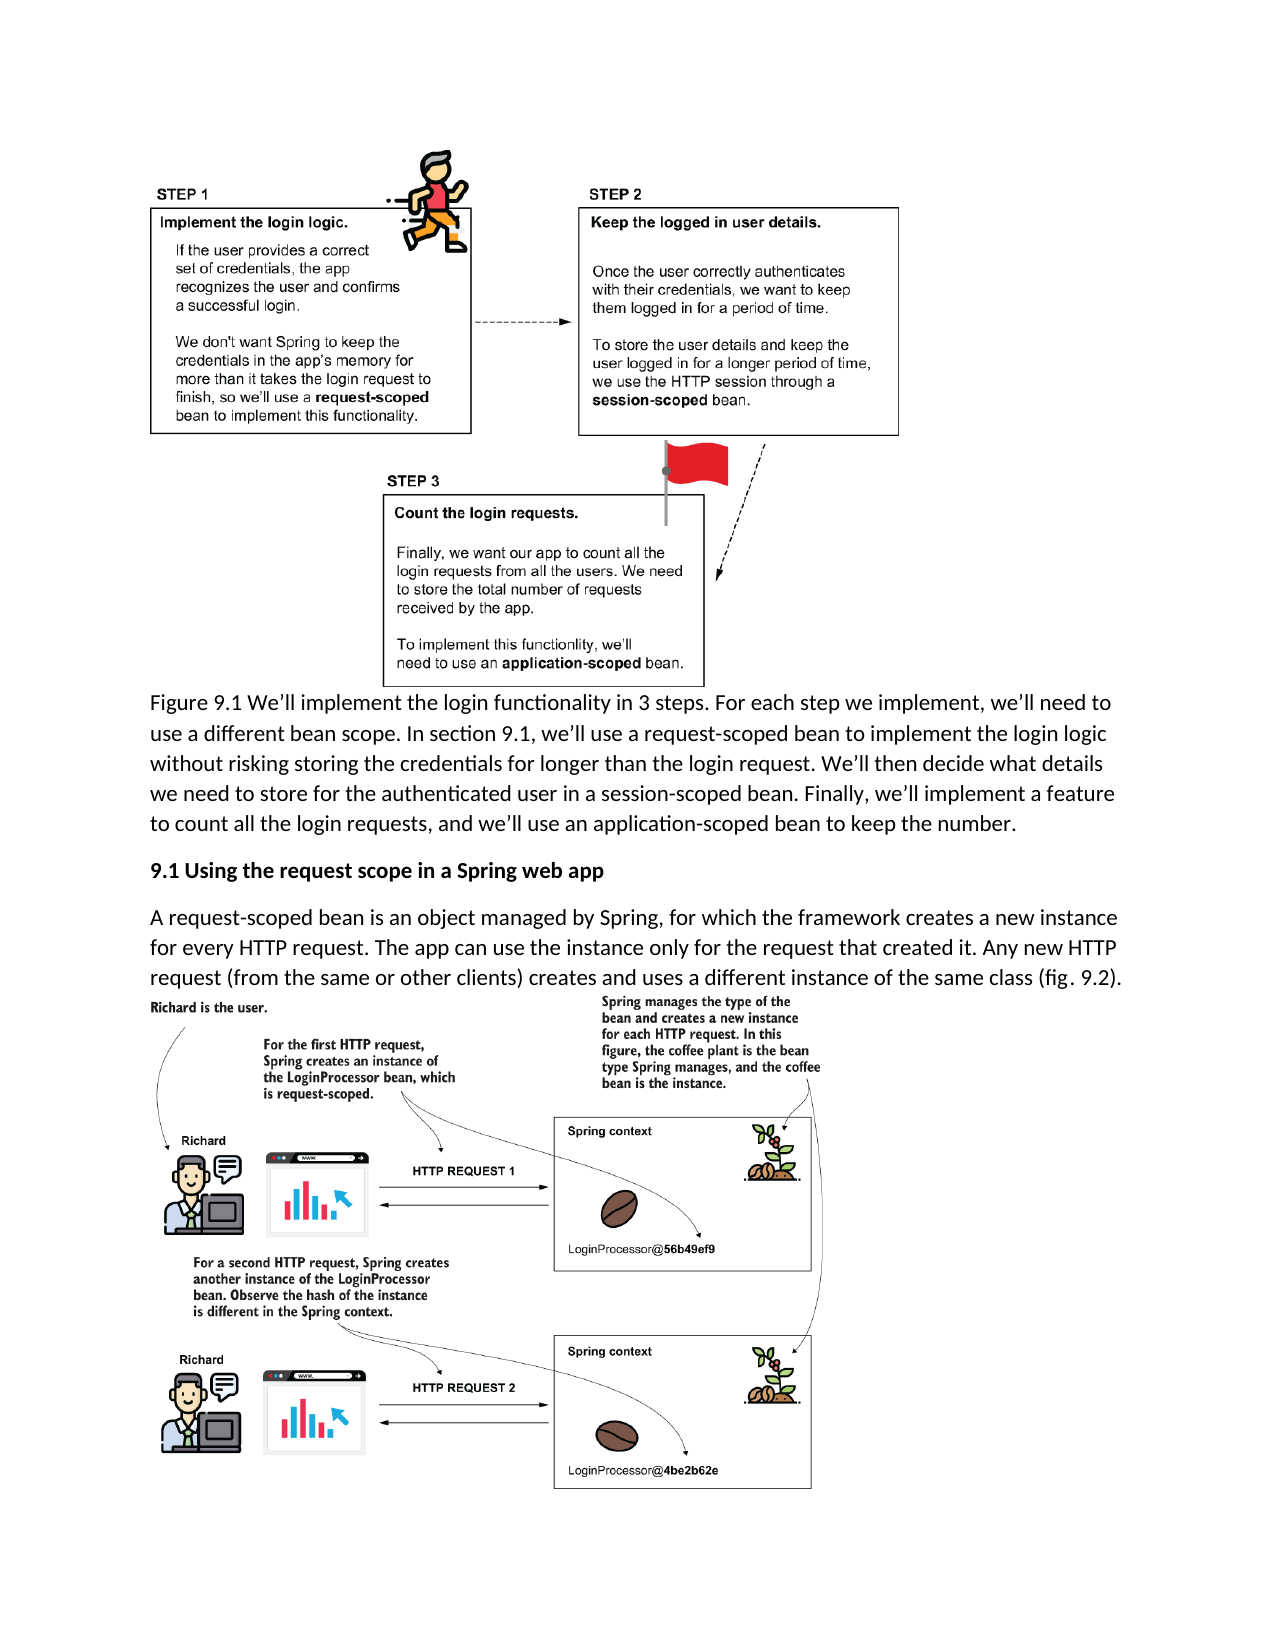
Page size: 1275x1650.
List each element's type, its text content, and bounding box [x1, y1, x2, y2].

text A request-scoped bean is an object managed by Spring, for which the framework creates a new instance for every HTTP request. The app can use the instance only for the request that created it. Any new HTTP request (from the same or other clients) creates and uses a different instance of the same class (fig. 9.2). [150, 903, 1125, 991]
text 9.1 Using the request scope in a Spring web app [150, 856, 1125, 884]
picture [150, 993, 823, 1489]
picture [150, 150, 899, 687]
text Figure 9.1 We’ll implement the login functionality in 3 steps. For each step we implement, we’ll need to use a different bean scope. In section 9.1, we’ll use a request-scoped bean to implement the login logic without risking storing the credentials for longer than the login request. We’ll then decide what details we need to store for the authenticated user in a session-scoped bean. Finally, we’ll implement a feature to count all the login requests, and we’ll use an application-scoped bean to keep the number. [150, 688, 1125, 837]
